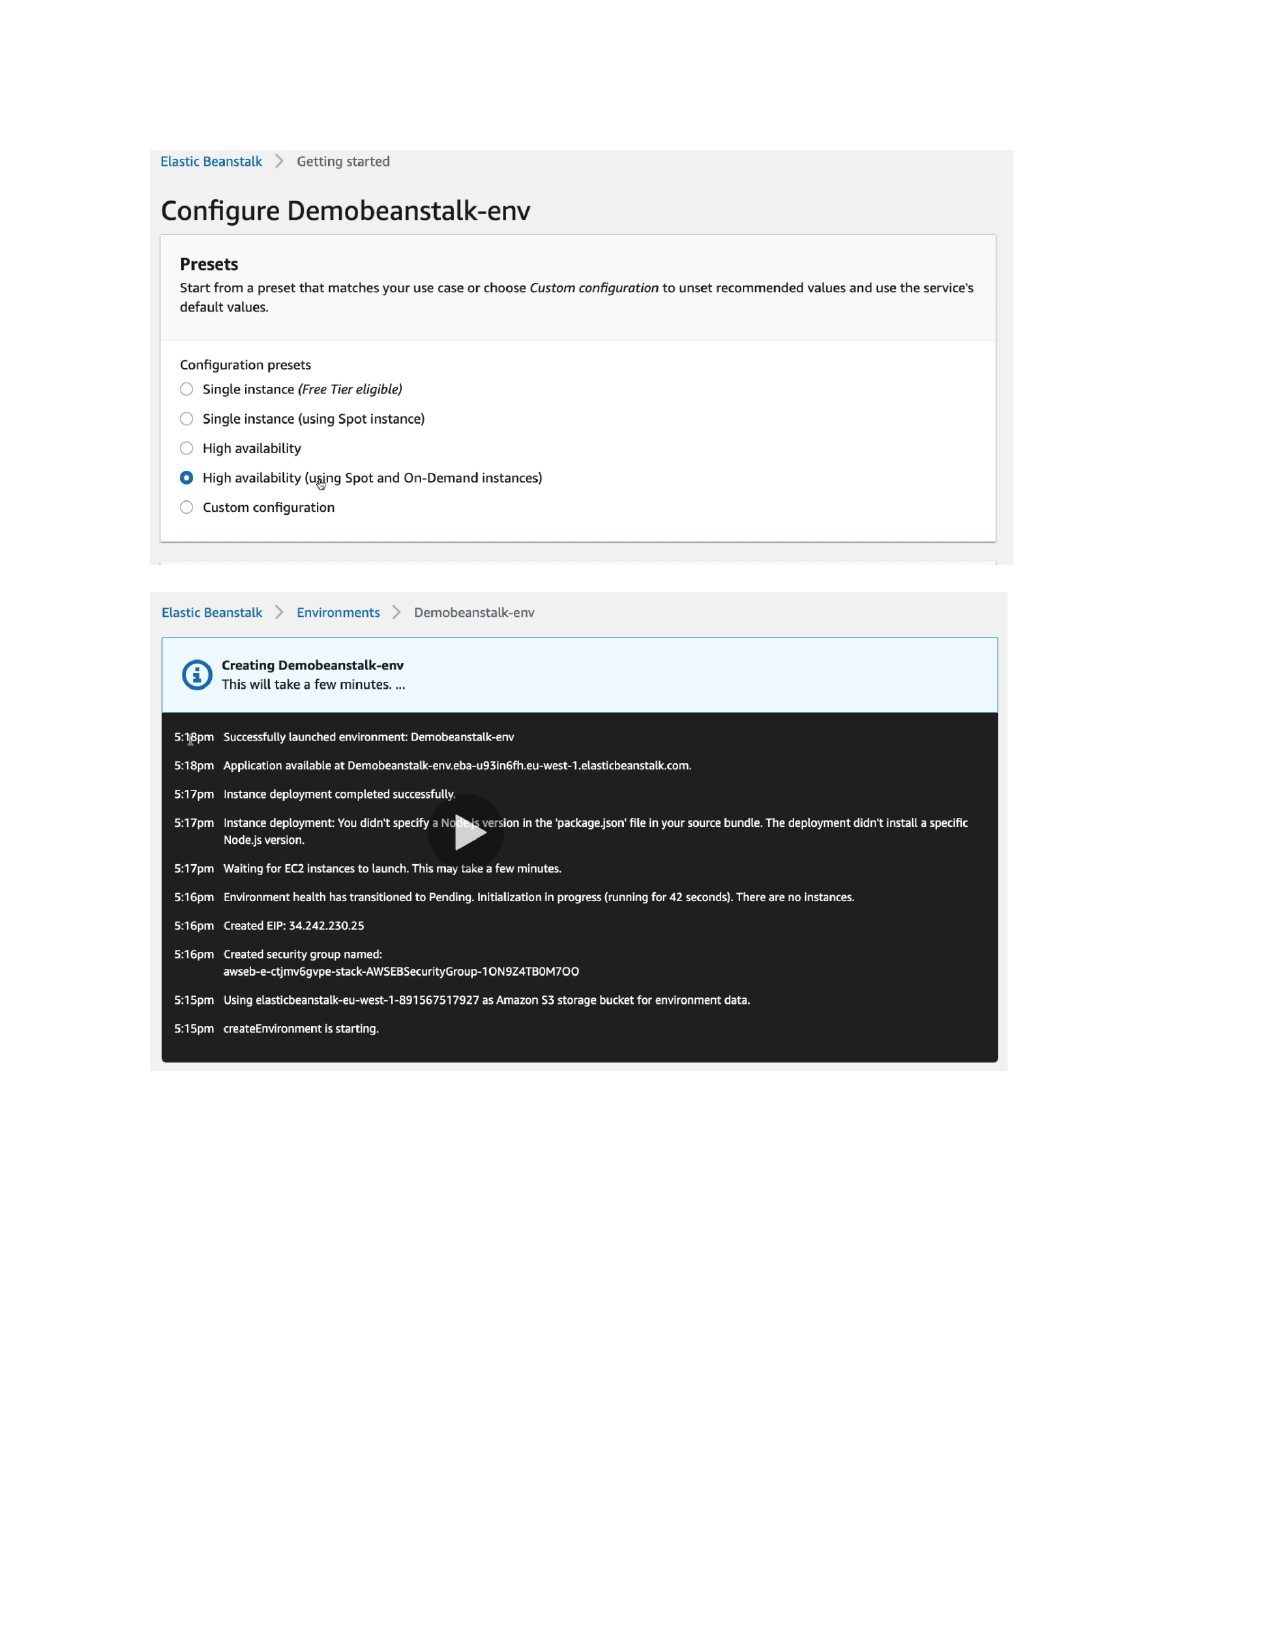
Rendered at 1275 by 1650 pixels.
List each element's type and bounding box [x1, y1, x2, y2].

picture [150, 592, 1008, 1071]
picture [150, 150, 1014, 565]
